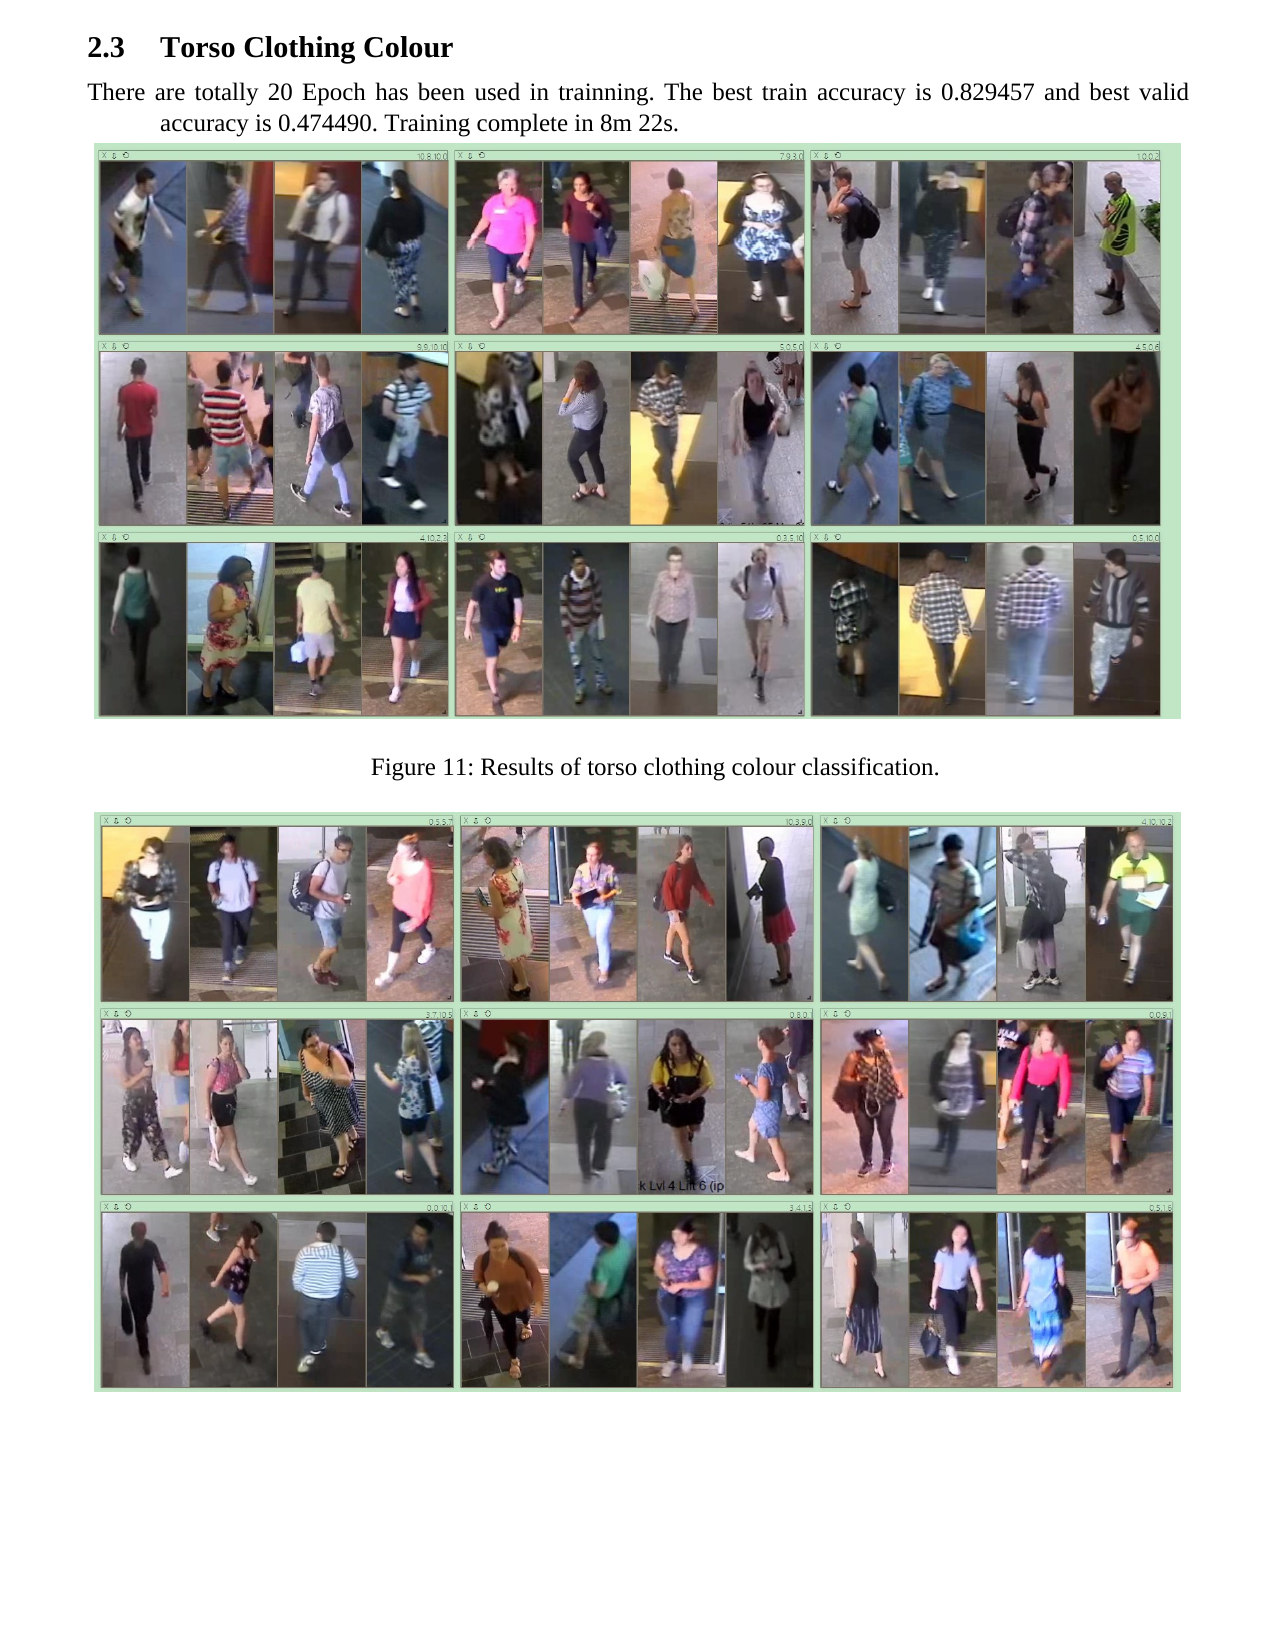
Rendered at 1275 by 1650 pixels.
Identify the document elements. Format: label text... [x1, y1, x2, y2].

picture [94, 143, 1181, 719]
subtitle Torso Clothing Colour [87, 29, 1191, 64]
text Figure 11: Results of torso clothing colour classification. [88, 752, 940, 781]
picture [94, 812, 1181, 1392]
text There are totally 20 Epoch has been used in trainning. The best train accuracy is 0.829457 and best valid accuracy is 0.474490. Training complete in 8m 22s. [87, 77, 1191, 137]
